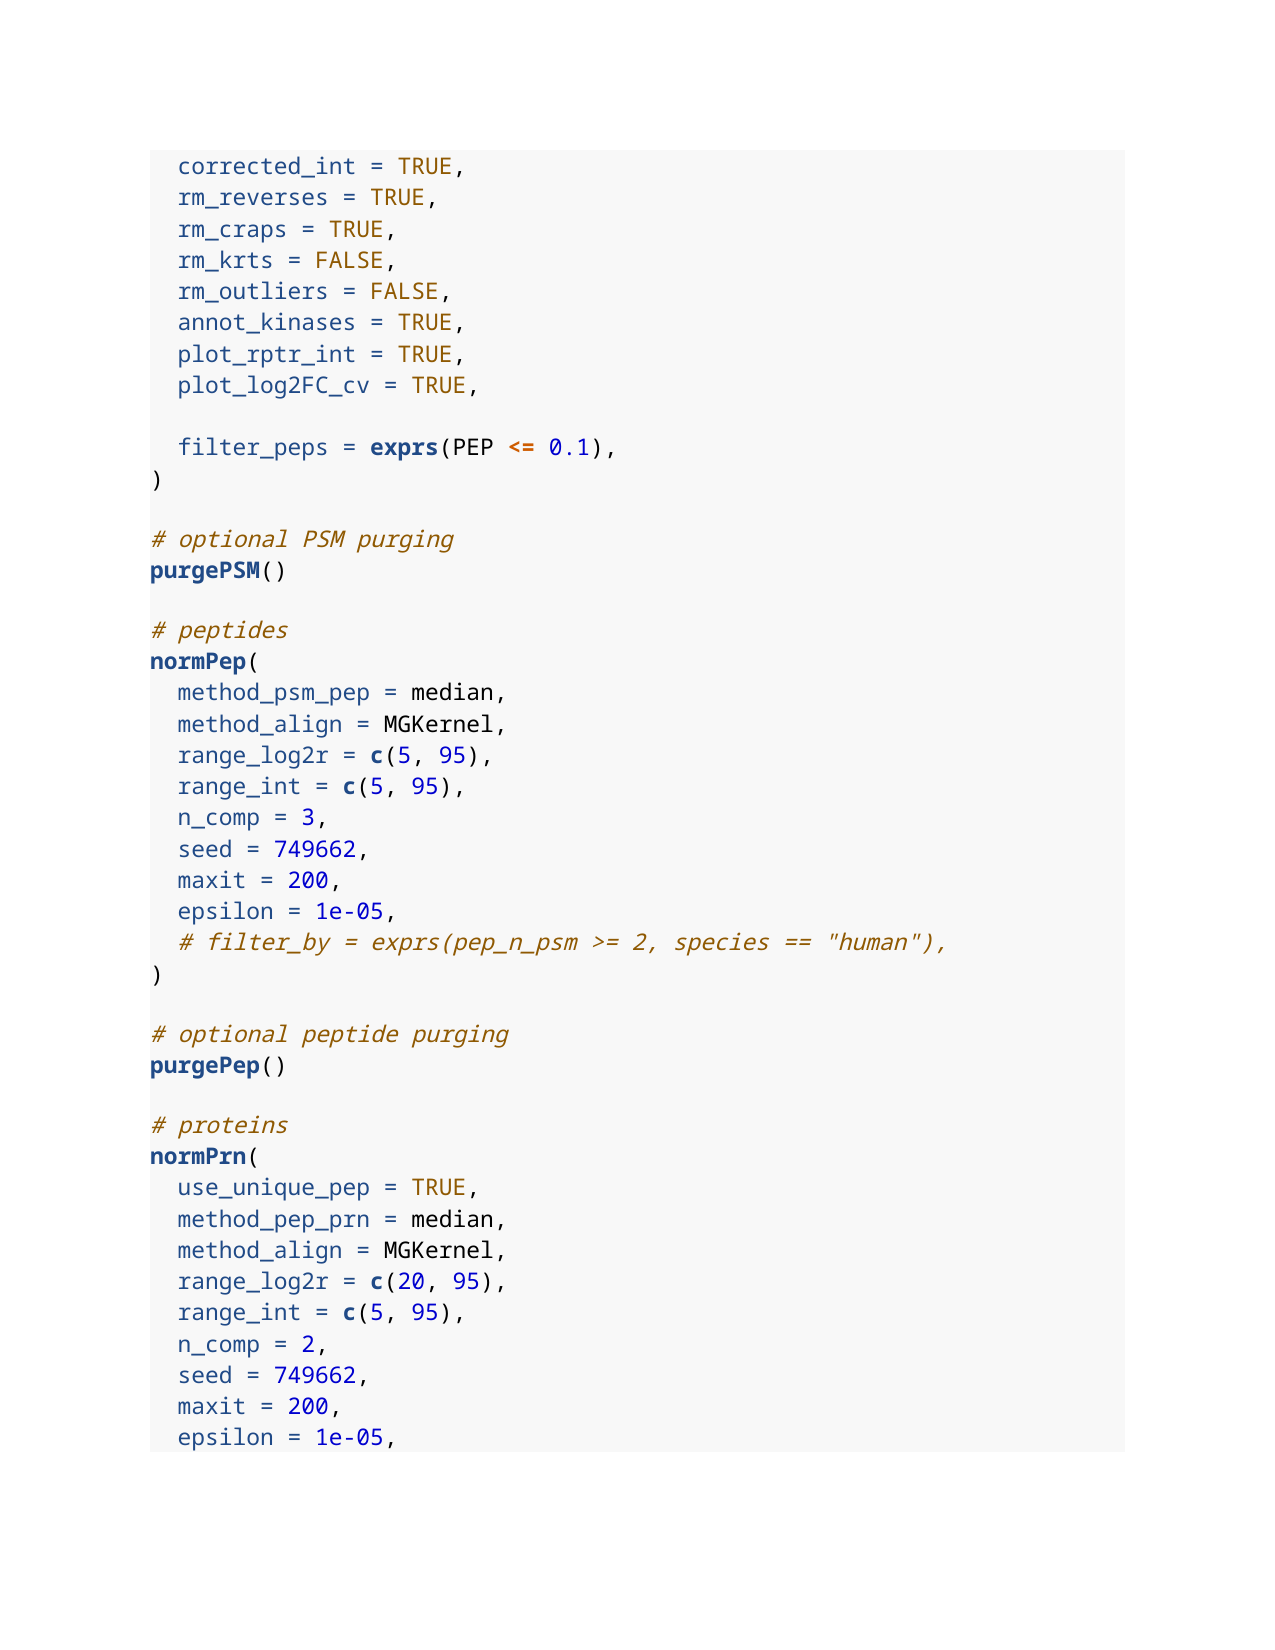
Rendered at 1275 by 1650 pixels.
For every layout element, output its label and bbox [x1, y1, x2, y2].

text [150, 150, 1125, 1452]
